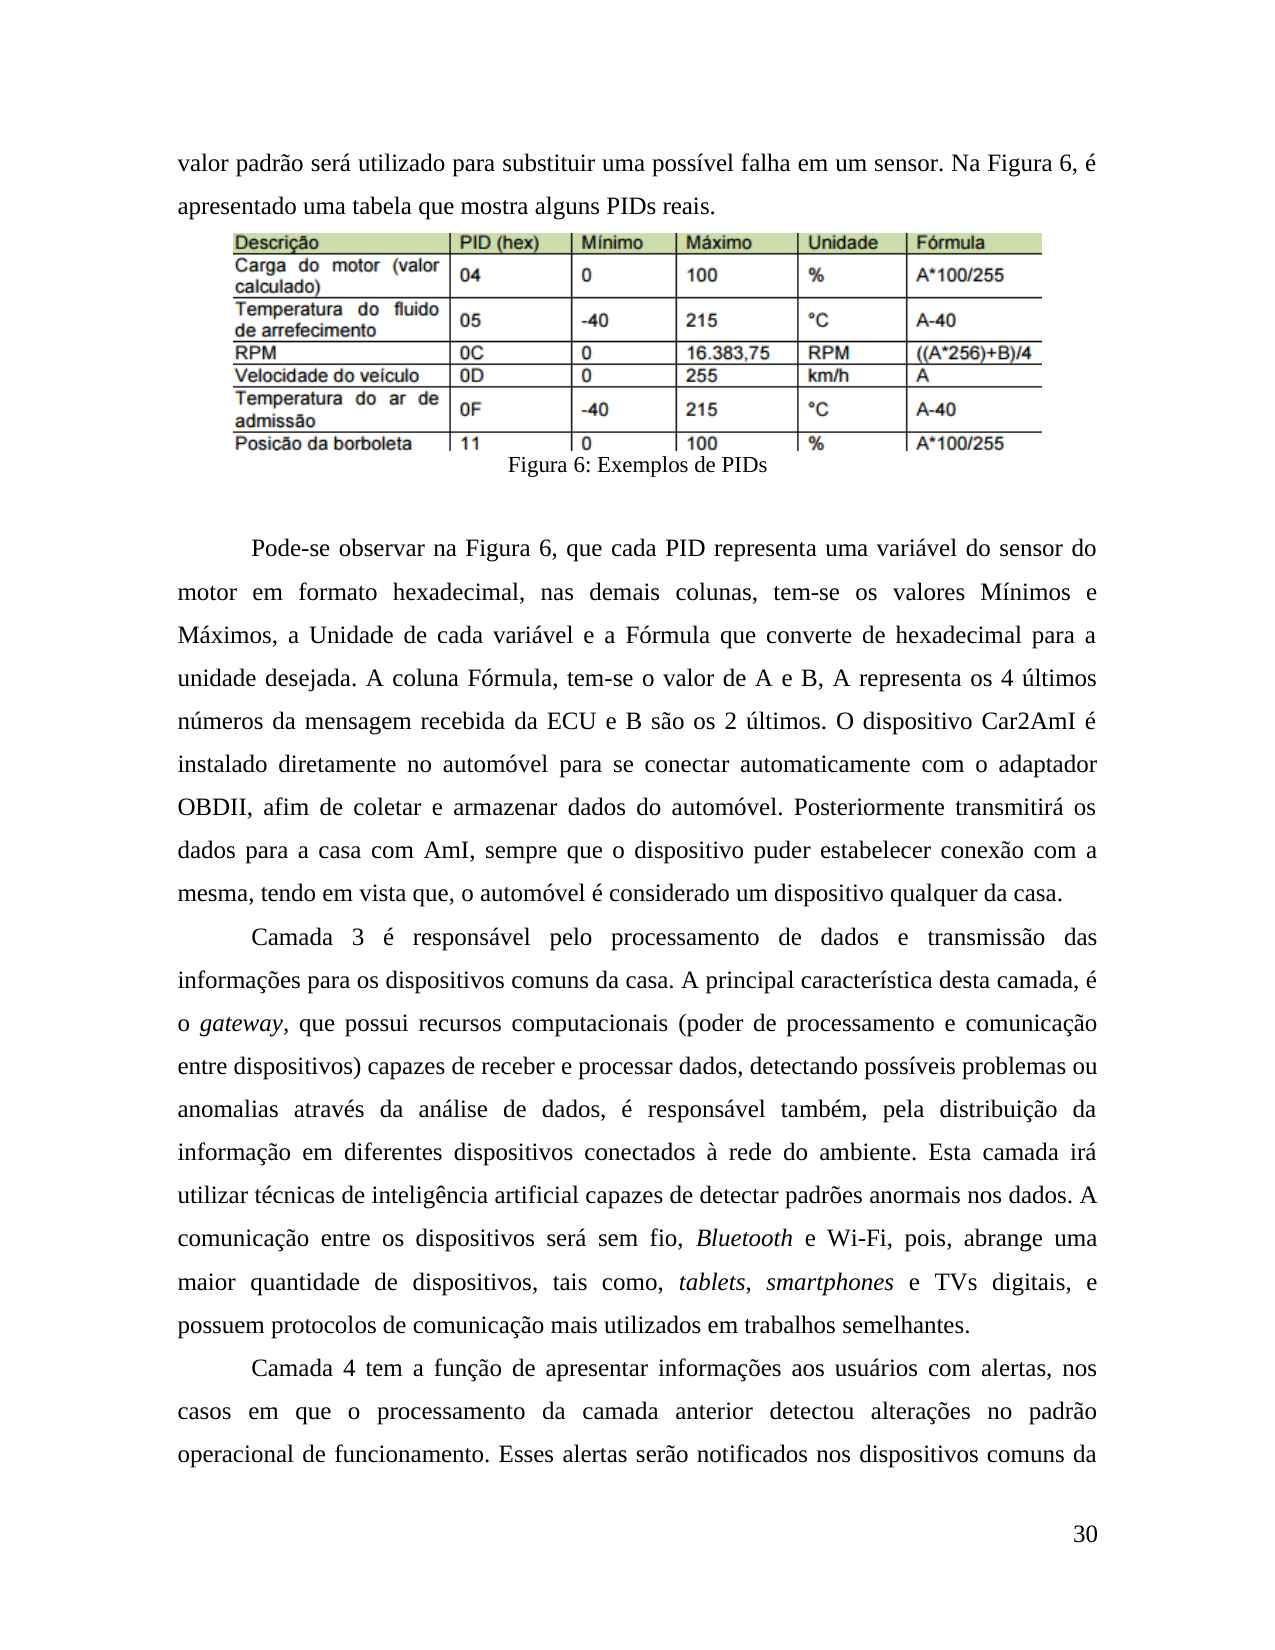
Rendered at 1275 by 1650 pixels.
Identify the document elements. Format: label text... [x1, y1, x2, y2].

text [177, 148, 1098, 219]
text Pode-se observar na Figura 6, que cada PID representa uma variável do sensor do motor em formato hexadecimal, nas demais colunas, tem-se os valores Mínimos e Máximos, a Unidade de cada variável e a Fórmula que converte de hexadecimal para a unidade desejada. A coluna Fórmula, tem-se o valor de A e B, A representa os 4 últimos números da mensagem recebida da ECU e B são os 2 últimos. O dispositivo Car2AmI é instalado diretamente no automóvel para se conectar automaticamente com o adaptador OBDII, afim de coletar e armazenar dados do automóvel. Posteriormente transmitirá os dados para a casa com AmI, sempre que o dispositivo puder estabelecer conexão com a mesma, tendo em vista que, o automóvel é considerado um dispositivo qualquer da casa. [177, 533, 1098, 907]
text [177, 1353, 1098, 1468]
picture [233, 233, 1042, 451]
text Camada 3 é responsável pelo processamento de dados e transmissão das informações para os dispositivos comuns da casa. A principal característica desta camada, é o gateway, que possui recursos computacionais (poder de processamento e comunicação entre dispositivos) capazes de receber e processar dados, detectando possíveis problemas ou anomalias através da análise de dados, é responsável também, pela distribuição da informação em diferentes dispositivos conectados à rede do ambiente. Esta camada irá utilizar técnicas de inteligência artificial capazes de detectar padrões anormais nos dados. A comunicação entre os dispositivos será sem fio, Bluetooth e Wi-Fi, pois, abrange uma maior quantidade de dispositivos, tais como, tablets, smartphones e TVs digitais, e possuem protocolos de comunicação mais utilizados em trabalhos semelhantes. [177, 922, 1098, 1338]
text Figura 6: Exemplos de PIDs [177, 451, 1098, 477]
